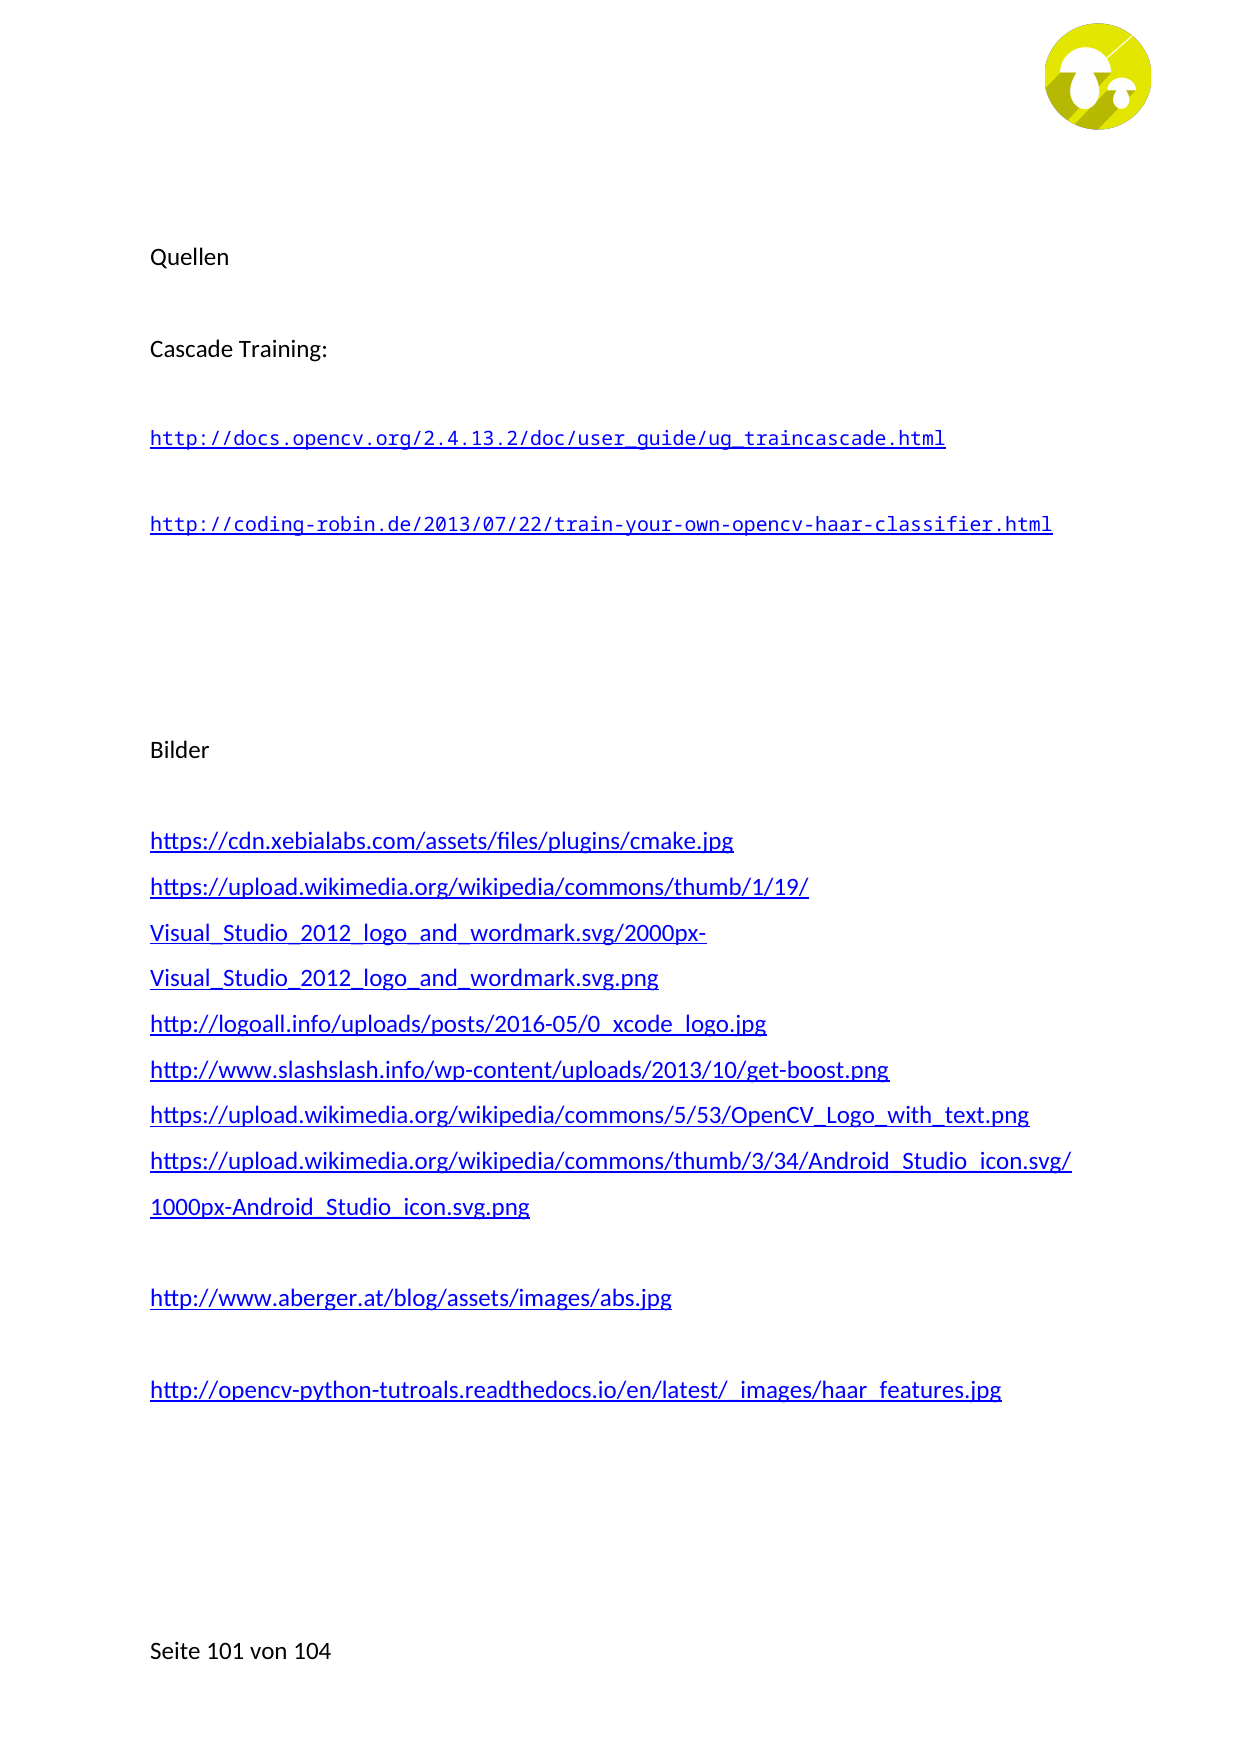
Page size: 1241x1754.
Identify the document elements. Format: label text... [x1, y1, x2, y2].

text https://upload.wikimedia.org/wikipedia/commons/thumb/3/34/Android_Studio_icon.svg/1000px-Android_Studio_icon.svg.png [150, 1145, 1090, 1222]
text http://docs.opencv.org/2.4.13.2/doc/user_guide/ug_traincascade.html [150, 424, 1090, 451]
text http://www.slashslash.info/wp-content/uploads/2013/10/get-boost.png [150, 1054, 1090, 1084]
picture [1045, 23, 1152, 130]
text http://www.aberger.at/blog/assets/images/abs.jpg [150, 1283, 1090, 1313]
text https://cdn.xebialabs.com/assets/files/plugins/cmake.jpg [150, 825, 1090, 856]
text Bilder [150, 734, 1090, 764]
text http://logoall.info/uploads/posts/2016-05/0_xcode_logo.jpg [150, 1008, 1090, 1039]
text Quellen [150, 241, 1090, 272]
text Cascade Training: [150, 333, 1090, 363]
text http://coding-robin.de/2013/07/22/train-your-own-opencv-haar-classifier.html [150, 511, 1090, 537]
text http://opencv-python-tutroals.readthedocs.io/en/latest/_images/haar_features.jpg [150, 1374, 1090, 1404]
text https://upload.wikimedia.org/wikipedia/commons/5/53/OpenCV_Logo_with_text.png [150, 1100, 1090, 1130]
text https://upload.wikimedia.org/wikipedia/commons/thumb/1/19/Visual_Studio_2012_logo_and_wordmark.svg/2000px-Visual_Studio_2012_logo_and_wordmark.svg.png [150, 871, 1090, 993]
